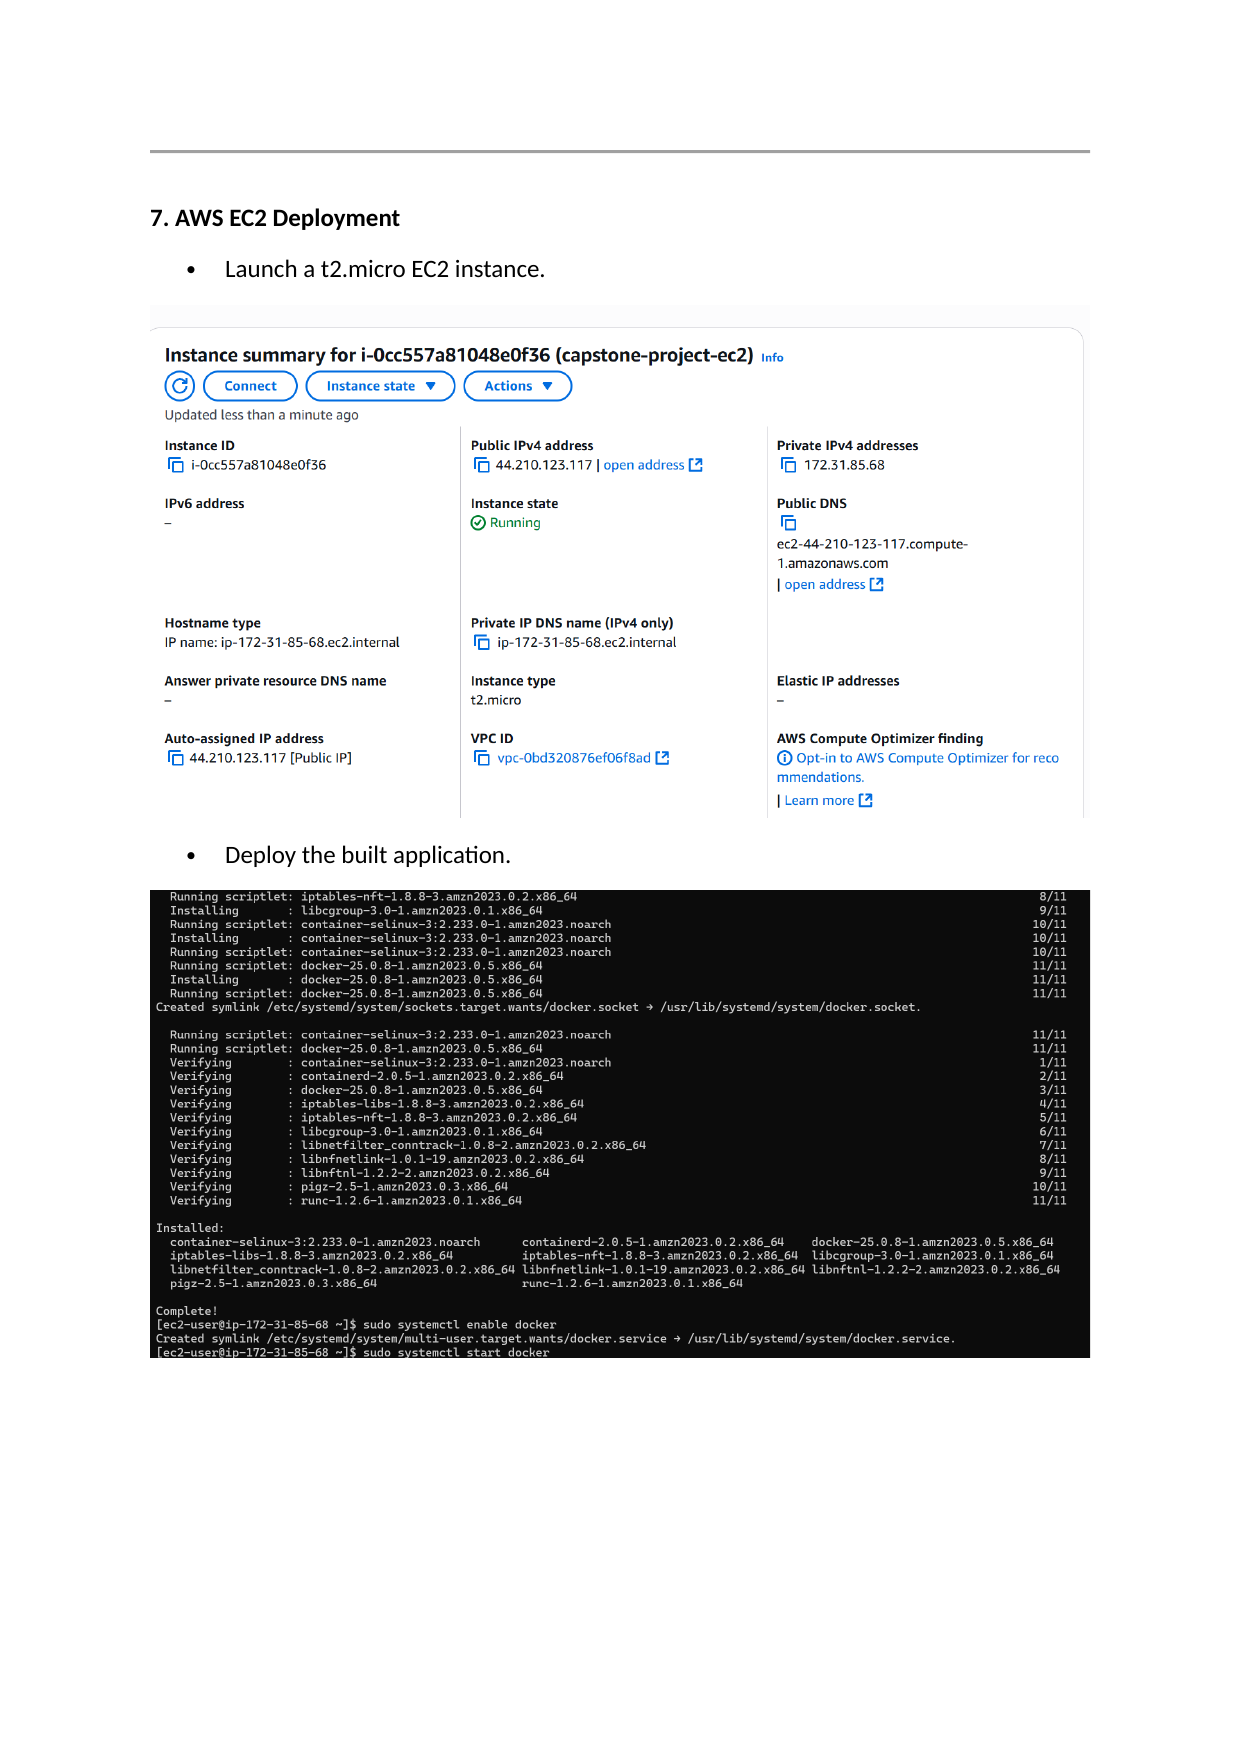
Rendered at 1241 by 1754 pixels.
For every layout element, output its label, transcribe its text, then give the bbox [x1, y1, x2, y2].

list Launch a t2.micro EC2 instance. [187, 253, 1090, 284]
list Deploy the built application. [187, 839, 1090, 869]
picture [150, 305, 1091, 818]
text 7. AWS EC2 Deployment [150, 202, 1090, 232]
picture [150, 890, 1091, 1358]
